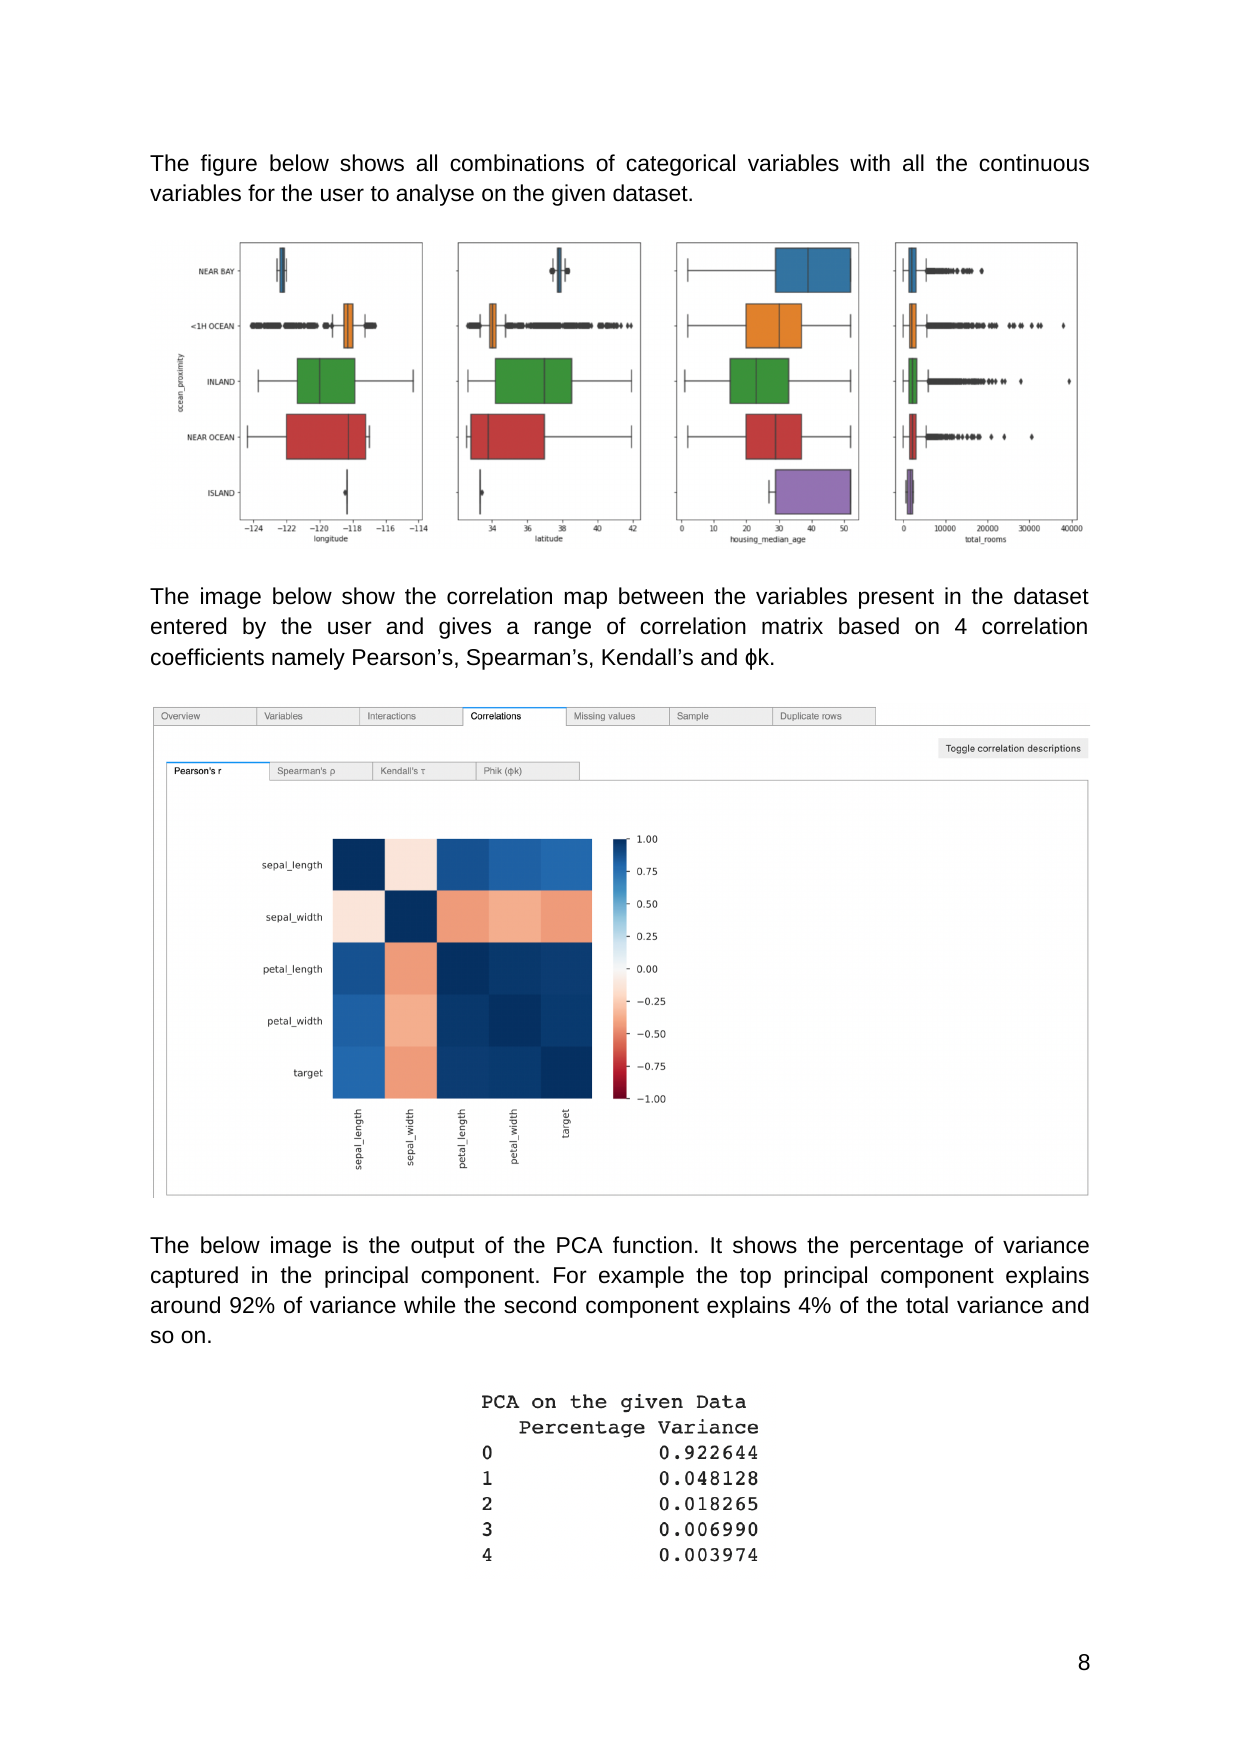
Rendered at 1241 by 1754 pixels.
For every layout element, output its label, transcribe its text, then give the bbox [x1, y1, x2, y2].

text The figure below shows all combinations of categorical variables with all the continuous variables for the user to analyse on the given dataset. [150, 150, 1090, 207]
text The image below show the correlation map between the variables present in the dataset entered by the user and gives a range of correlation matrix based on 4 correlation coefficients namely Pearson’s, Spearman’s, Kendall’s and ɸk. [150, 583, 1090, 670]
picture [150, 703, 1091, 1198]
picture [464, 1382, 776, 1579]
text The below image is the output of the PCA function. It shows the percentage of variance captured in the principal component. For example the top principal component explains around 92% of variance while the second component explains 4% of the total variance and so on. [150, 1232, 1090, 1349]
picture [150, 240, 1091, 549]
